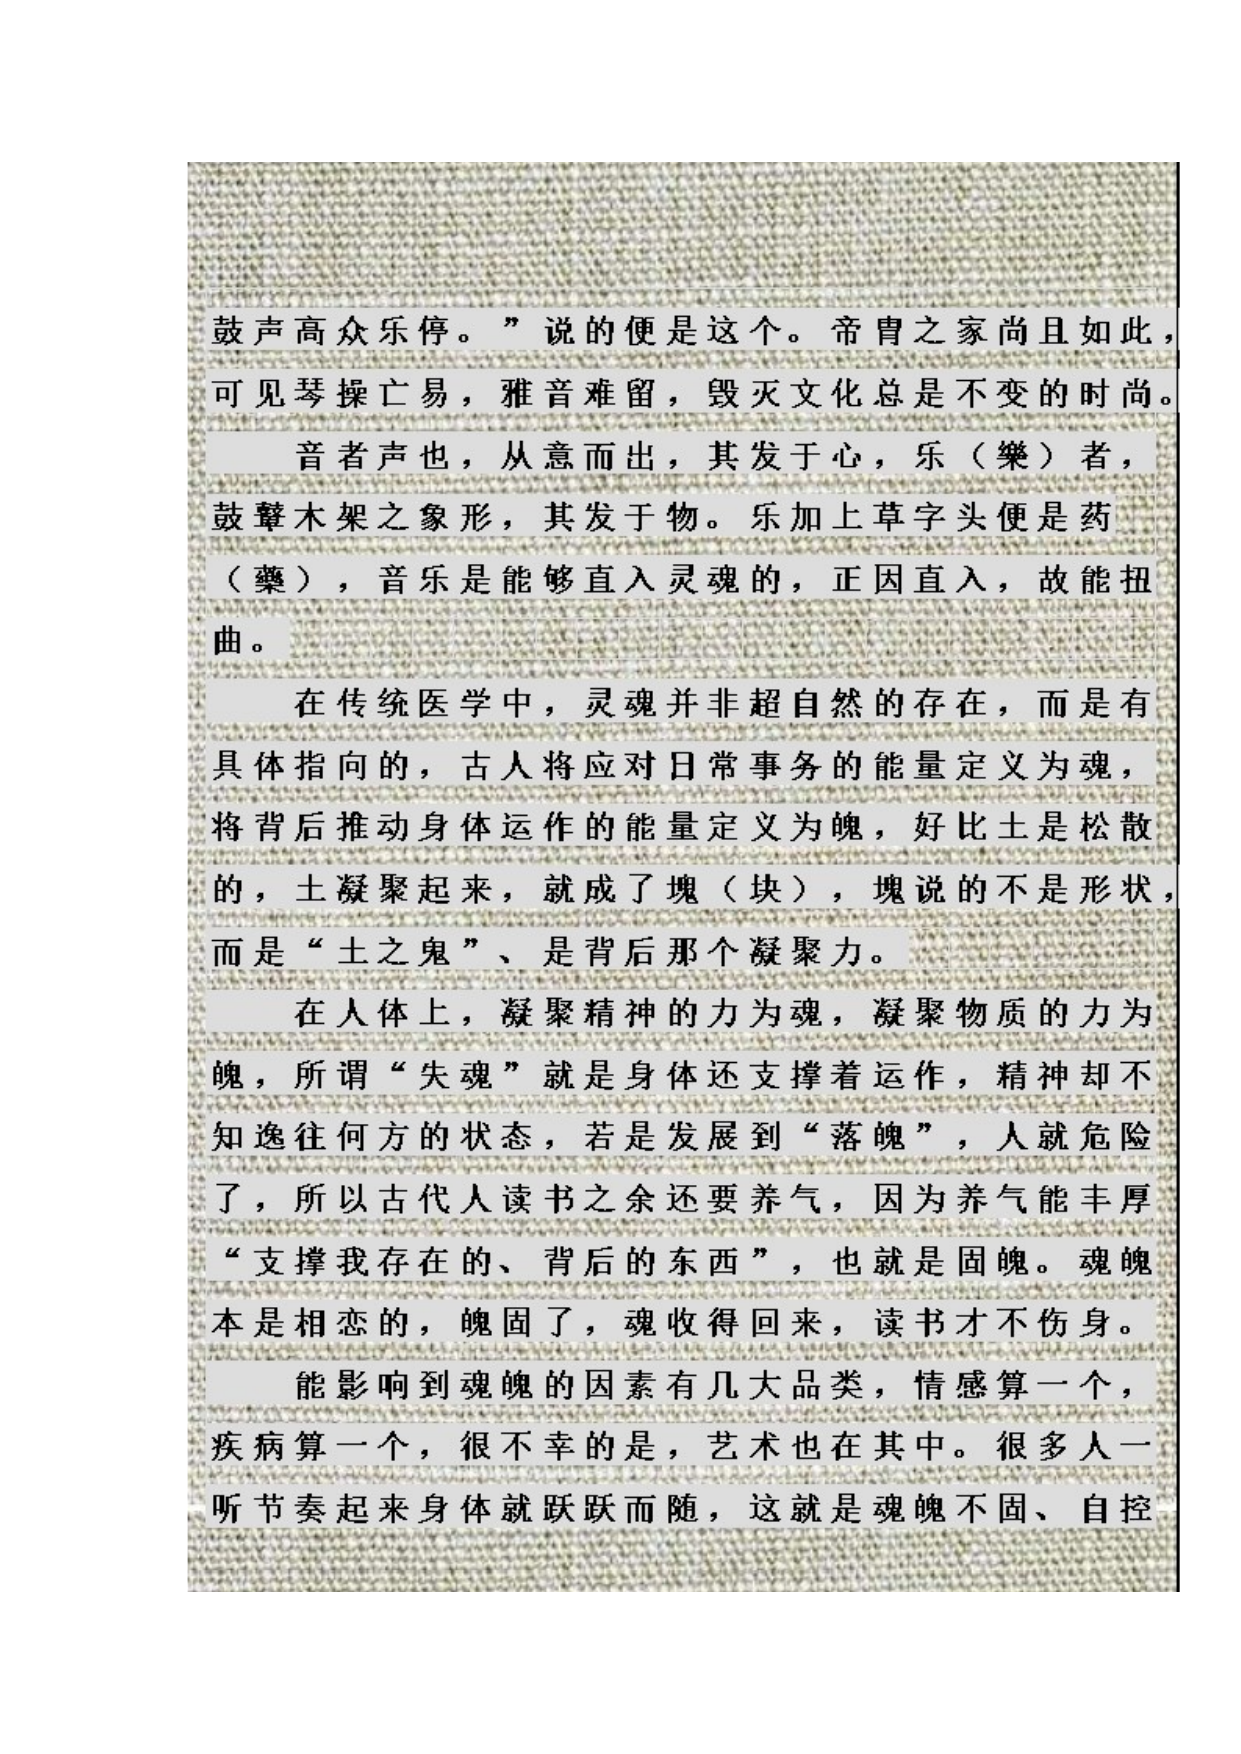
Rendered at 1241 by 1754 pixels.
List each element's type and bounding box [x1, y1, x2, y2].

picture [187, 162, 1180, 1592]
